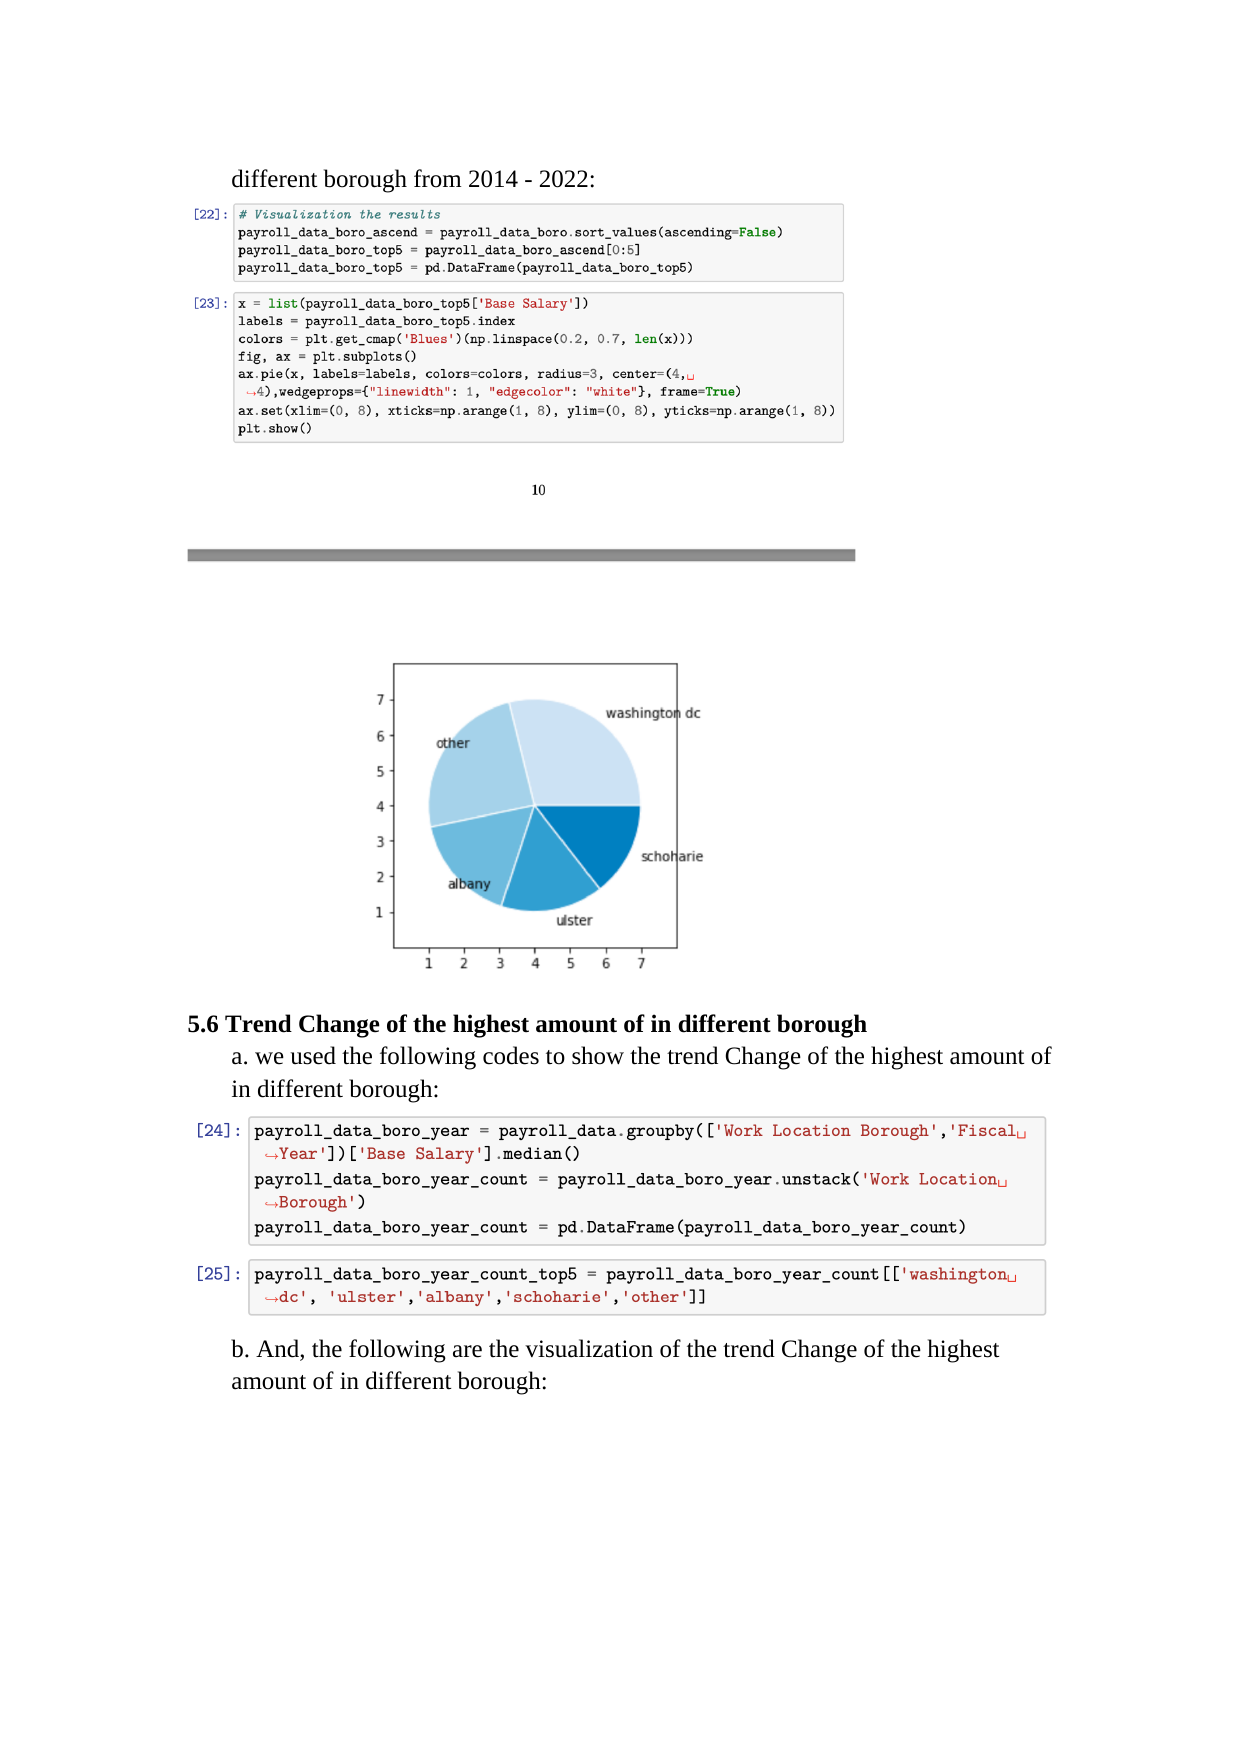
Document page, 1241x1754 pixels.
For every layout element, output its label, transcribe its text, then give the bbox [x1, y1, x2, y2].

picture [187, 1104, 1053, 1324]
text 5.6 Trend Change of the highest amount of in different borough [187, 1007, 1053, 1039]
picture [187, 194, 856, 979]
text a. we used the following codes to show the trend Change of the highest amount of in different borough: [231, 1039, 1053, 1104]
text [231, 162, 1053, 194]
text b. And, the following are the visualization of the trend Change of the highest amount of in different borough: [231, 1332, 1053, 1397]
